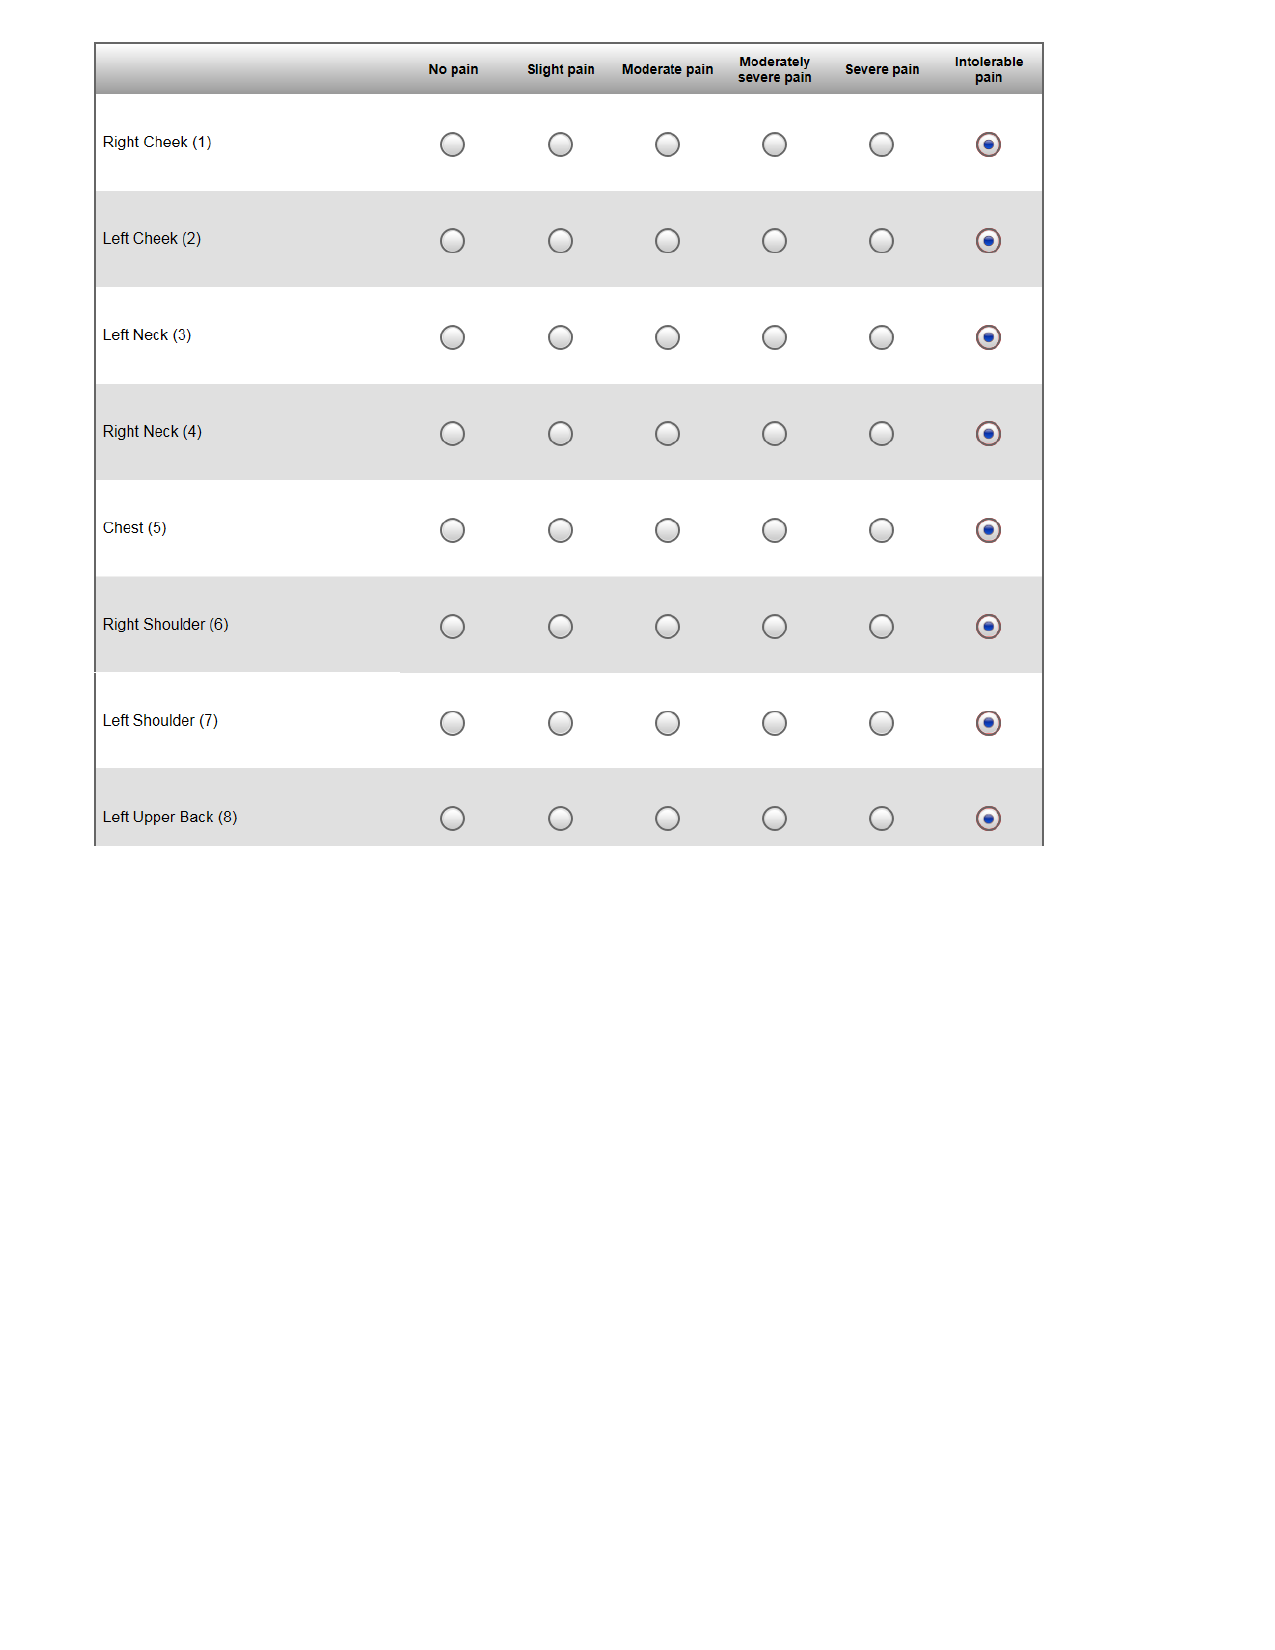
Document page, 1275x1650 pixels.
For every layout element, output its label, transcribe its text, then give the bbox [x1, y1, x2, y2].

picture [75, 37, 1050, 846]
